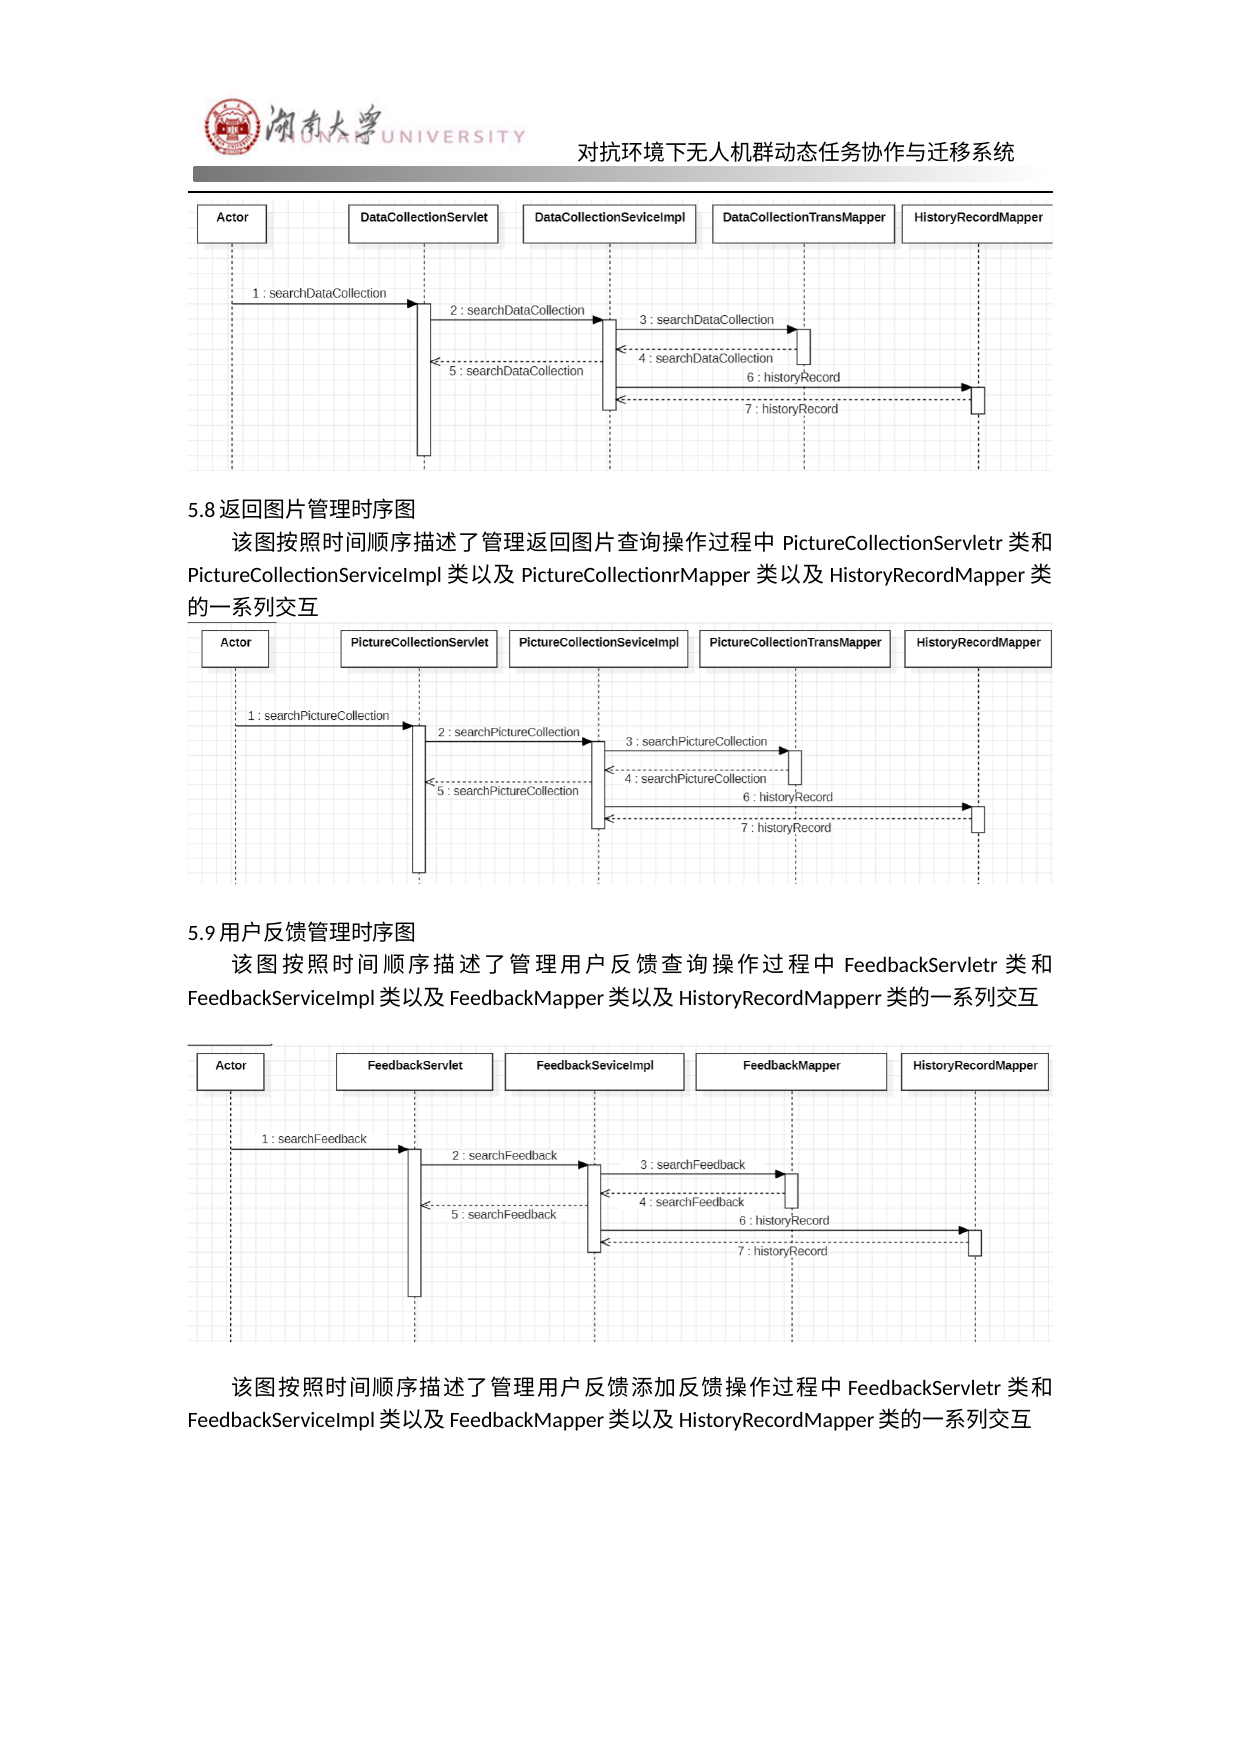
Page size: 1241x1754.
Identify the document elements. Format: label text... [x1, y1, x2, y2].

text 该图按照时间顺序描述了管理用户反馈查询操作过程中FeedbackServletr类和FeedbackServiceImpl类以及FeedbackMapper类以及HistoryRecordMapperr类的一系列交互 [187, 947, 1053, 1012]
picture [187, 1044, 1053, 1342]
picture [187, 622, 1053, 884]
text 该图按照时间顺序描述了管理返回图片查询操作过程中PictureCollectionServletr类和PictureCollectionServiceImpl类以及PictureCollectionrMapper类以及HistoryRecordMapper类的一系列交互 [187, 524, 1053, 622]
picture [187, 88, 548, 160]
text 5.8返回图片管理时序图 [187, 492, 1053, 524]
text 该图按照时间顺序描述了管理用户反馈添加反馈操作过程中FeedbackServletr类和FeedbackServiceImpl类以及FeedbackMapper类以及HistoryRecordMapper类的一系列交互 [187, 1369, 1053, 1434]
text 5.9用户反馈管理时序图 [187, 914, 1053, 947]
picture [187, 199, 1053, 471]
